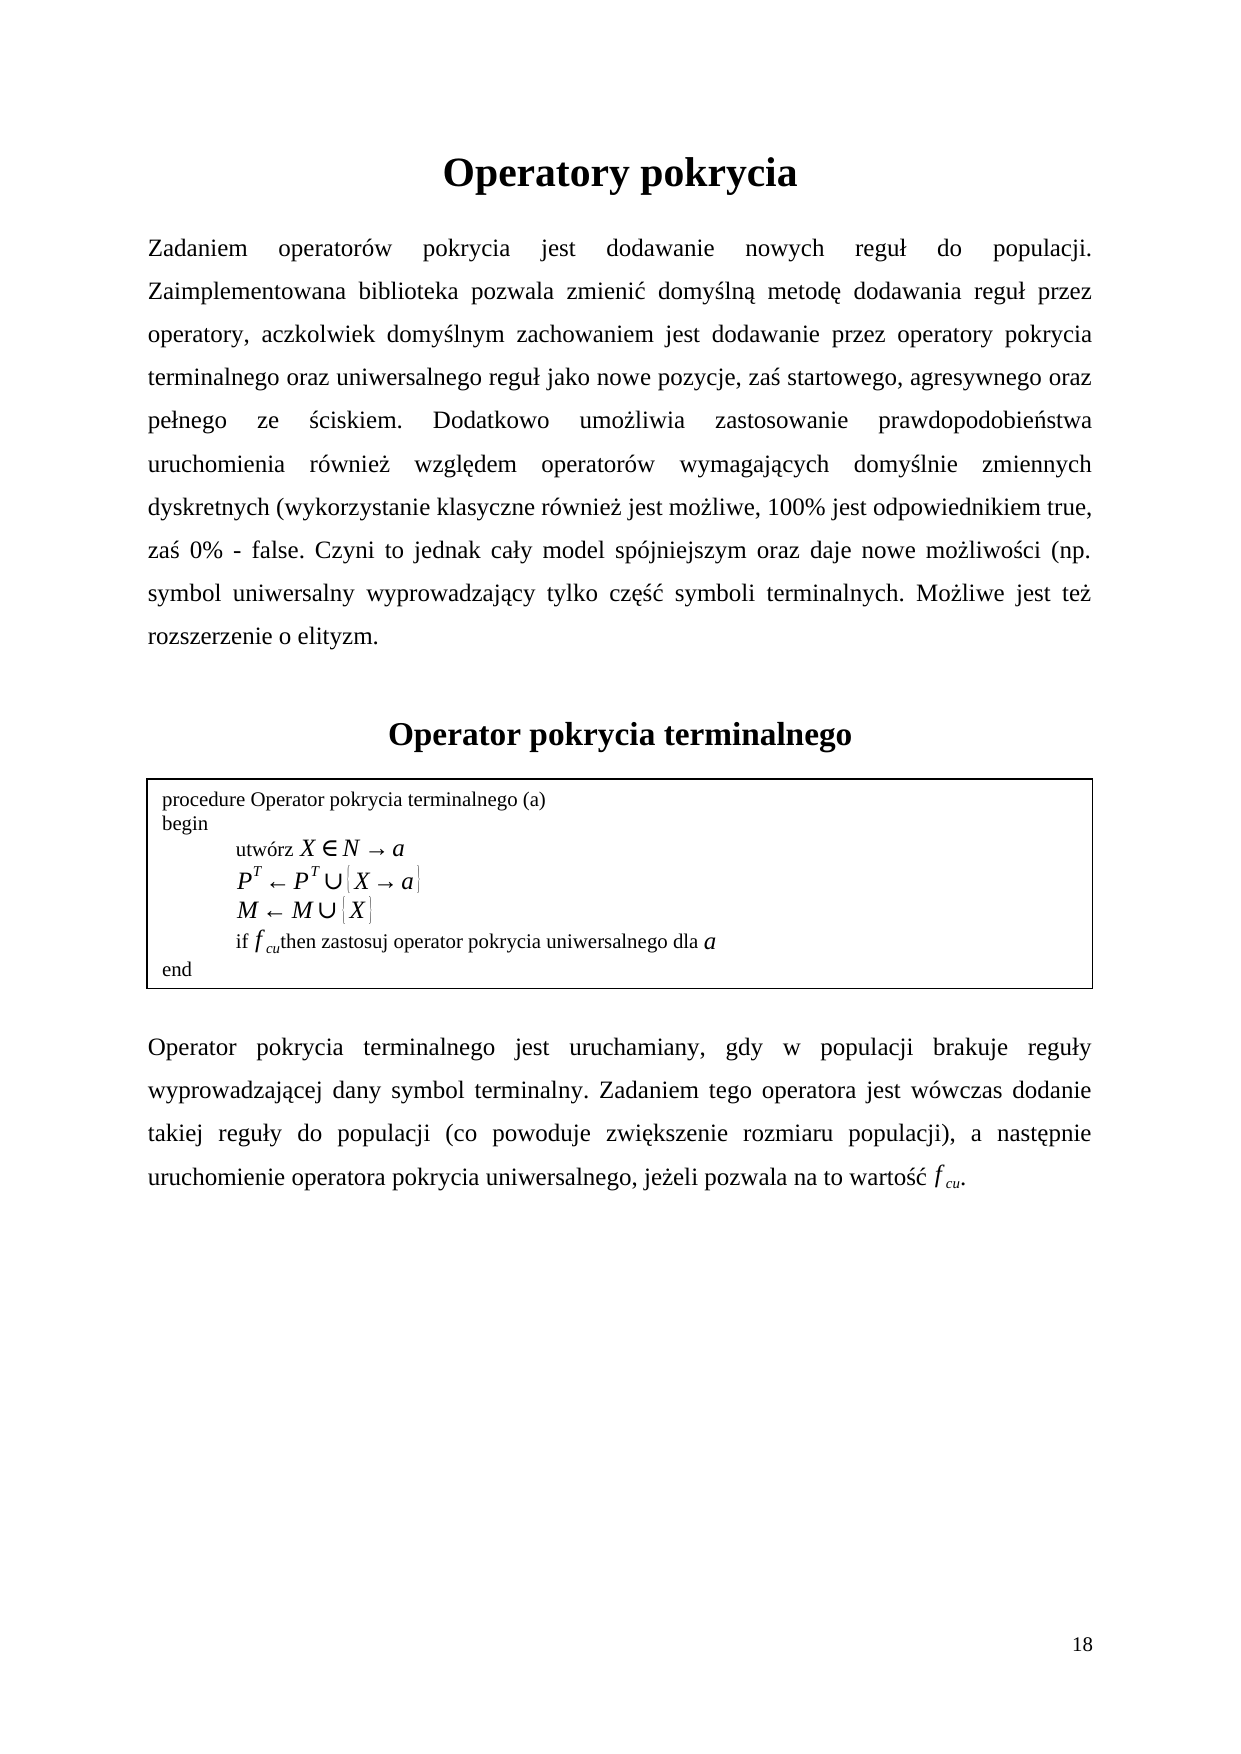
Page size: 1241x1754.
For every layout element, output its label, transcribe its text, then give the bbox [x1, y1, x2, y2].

text Operator pokrycia terminalnego [148, 714, 1093, 753]
text Operator pokrycia terminalnego jest uruchamiany, gdy w populacji brakuje reguły wyprowadzającej dany symbol terminalny. Zadaniem tego operatora jest wówczas dodanie takiej reguły do populacji (co powoduje zwiększenie rozmiaru populacji), a następnie uruchomienie operatora pokrycia uniwersalnego, jeżeli pozwala na to wartość . [148, 989, 1093, 1192]
text Zadaniem operatorów pokrycia jest dodawanie nowych reguł do populacji. Zaimplementowana biblioteka pozwala zmienić domyślną metodę dodawania reguł przez operatory, aczkolwiek domyślnym zachowaniem jest dodawanie przez operatory pokrycia terminalnego oraz uniwersalnego reguł jako nowe pozycje, zaś startowego, agresywnego oraz pełnego ze ściskiem. Dodatkowo umożliwia zastosowanie prawdopodobieństwa uruchomienia również względem operatorów wymagających domyślnie zmiennych dyskretnych (wykorzystanie klasyczne również jest możliwe, 100% jest odpowiednikiem true, zaś 0% - false. Czyni to jednak cały model spójniejszym oraz daje nowe możliwości (np. symbol uniwersalny wyprowadzający tylko część symboli terminalnych. Możliwe jest też rozszerzenie o elityzm. [148, 233, 1093, 650]
text Operatory pokrycia [148, 148, 1093, 196]
